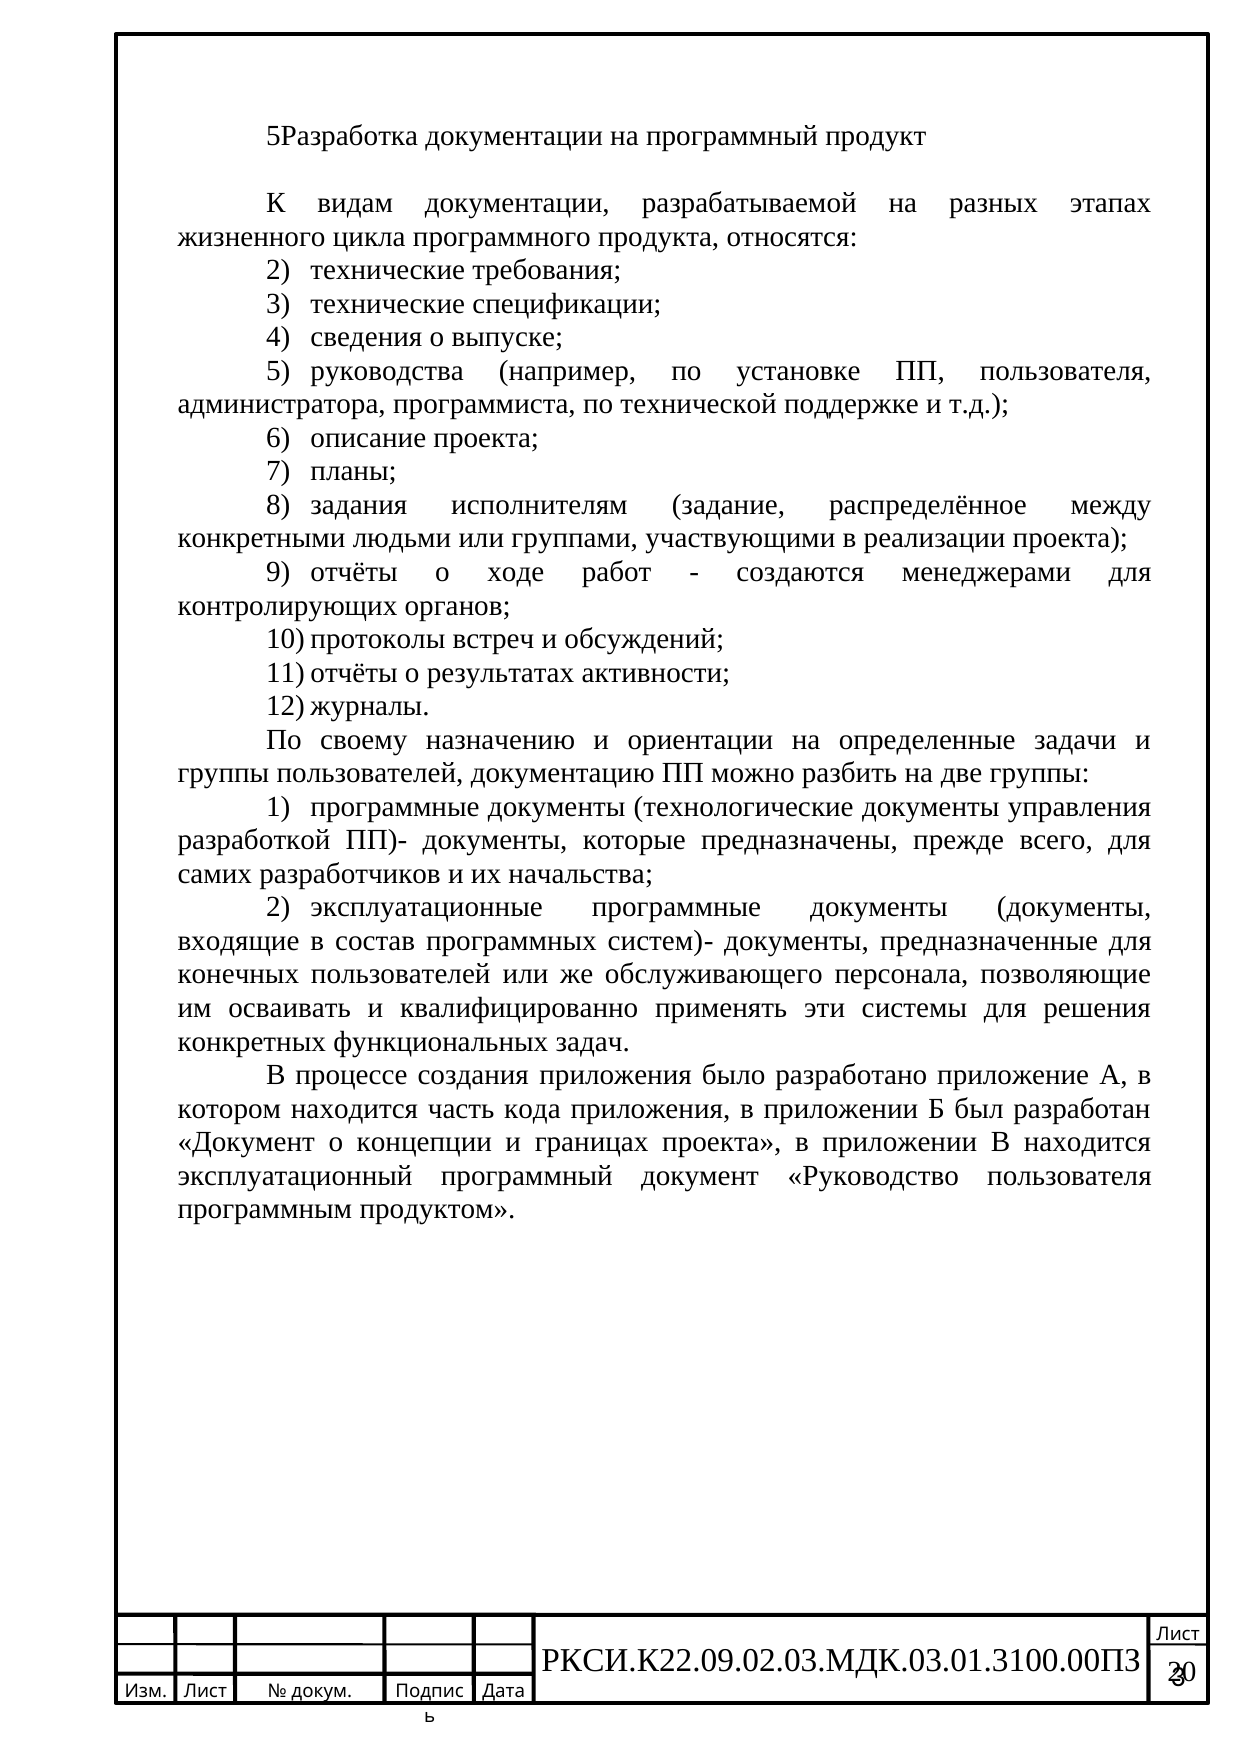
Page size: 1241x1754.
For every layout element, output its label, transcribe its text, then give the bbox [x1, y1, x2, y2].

list руководства (например, по установке ПП, пользователя, администратора, программиста, по технической поддержке и т.д.); [177, 353, 1152, 420]
list протоколы встреч и обсуждений; [177, 621, 1152, 655]
list задания исполнителям (задание, распределённое между конкретными людьми или группами, участвующими в реализации проекта); [177, 487, 1152, 554]
list программные документы (технологические документы управления разработкой ПП)- документы, которые предназначены, прежде всего, для самих разработчиков и их начальства; [177, 789, 1152, 889]
list отчёты о результатах активности; [177, 655, 1152, 688]
list журналы. [177, 688, 1152, 722]
list технические спецификации; [177, 286, 1152, 319]
text По своему назначению и ориентации на определенные задачи и группы пользователей, документацию ПП можно разбить на две группы: [177, 722, 1152, 789]
text К видам документации, разрабатываемой на разных этапах жизненного цикла программного продукта, относятся: [177, 185, 1152, 252]
text В процессе создания приложения было разработано приложение А, в котором находится часть кода приложения, в приложении Б был разработан «Документ о концепции и границах проекта», в приложении В находится эксплуатационный программный документ «Руководство пользователя программным продуктом». [177, 1057, 1152, 1225]
list отчёты о ходе работ - создаются менеджерами для контролирующих органов; [177, 554, 1152, 621]
list описание проекта; [177, 420, 1152, 453]
subtitle 5Разработка документации на программный продукт [177, 118, 1152, 152]
list сведения о выпуске; [177, 319, 1152, 353]
list эксплуатационные программные документы (документы, входящие в состав программных систем)- документы, предназначенные для конечных пользователей или же обслуживающего персонала, позволяющие им осваивать и квалифицированно применять эти системы для решения конкретных функциональных задач. [177, 889, 1152, 1057]
list планы; [177, 453, 1152, 487]
list технические требования; [177, 252, 1152, 286]
